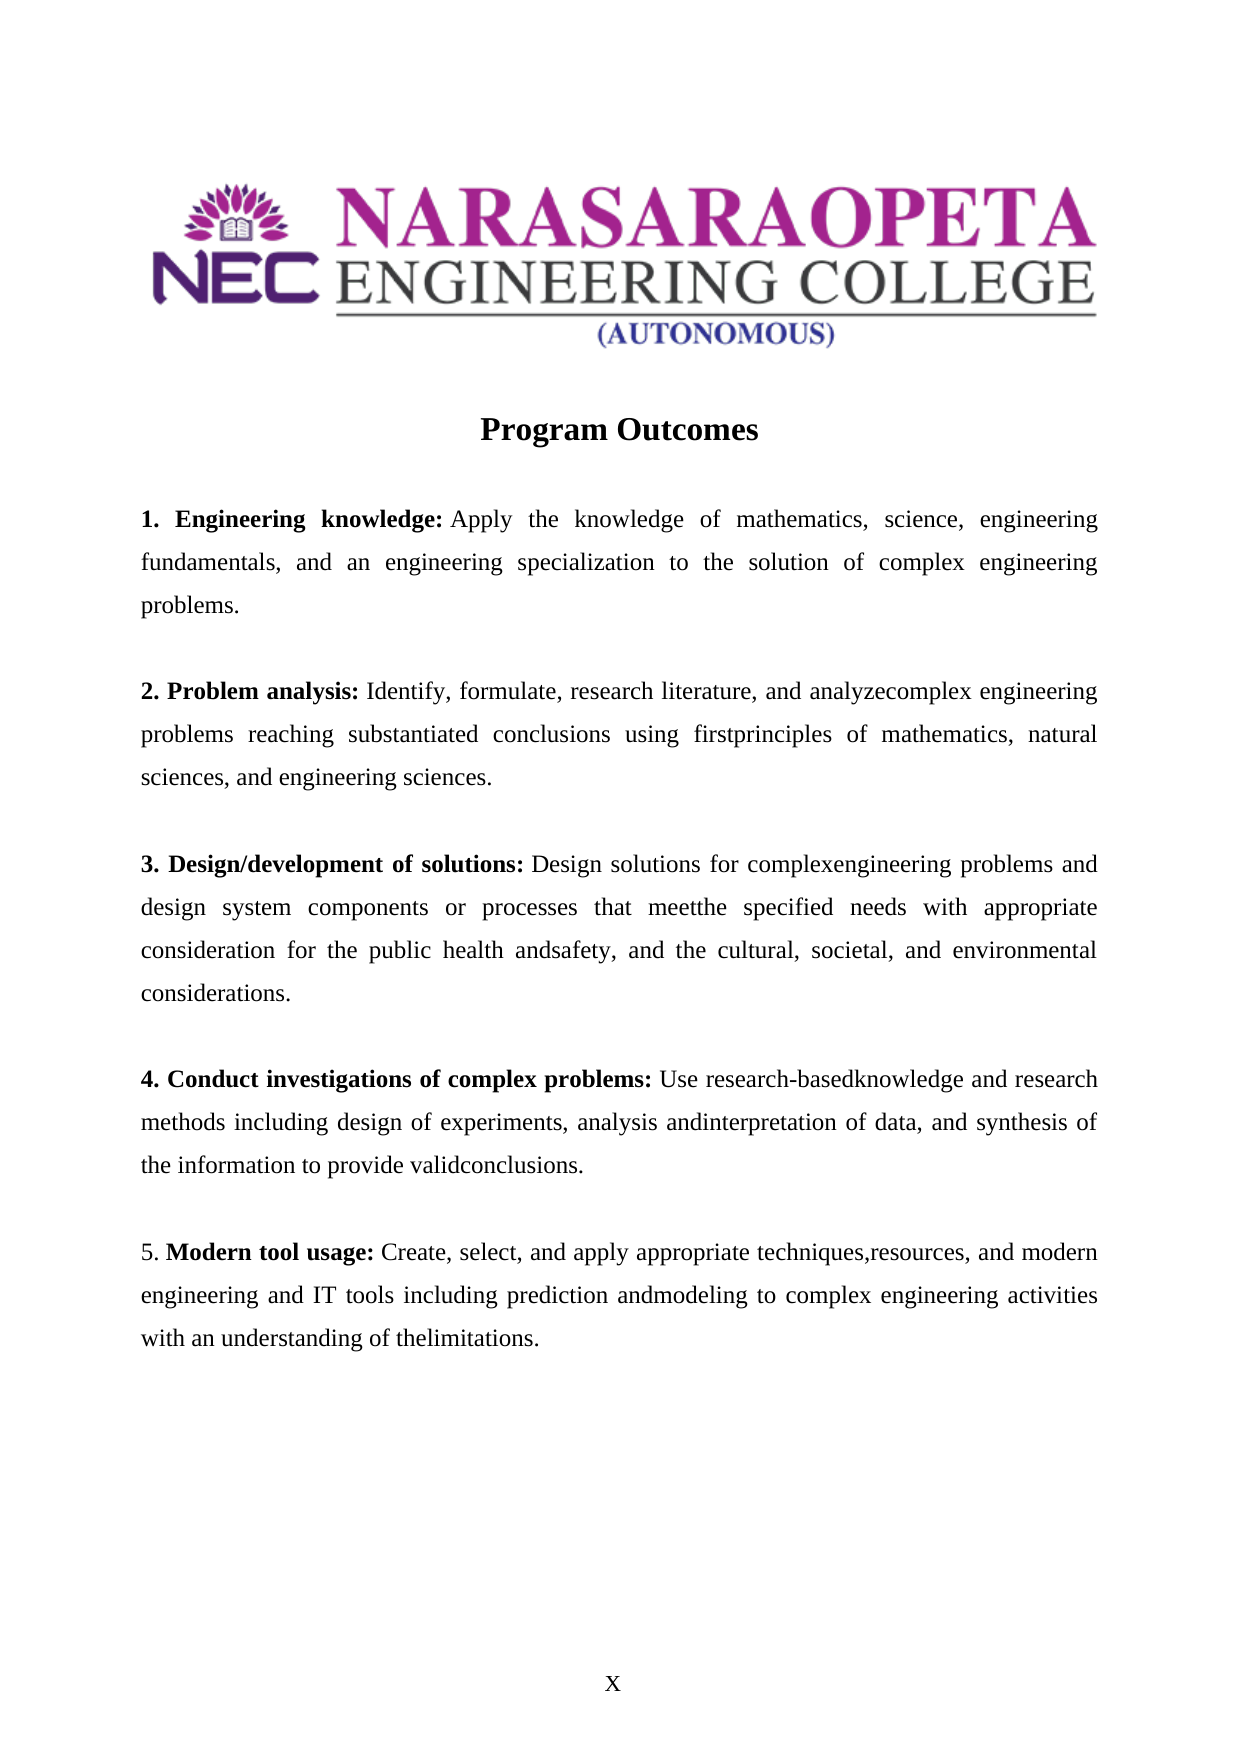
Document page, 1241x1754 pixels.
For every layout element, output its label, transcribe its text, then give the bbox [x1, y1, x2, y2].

text 3. Design/development of solutions: Design solutions for complexengineering problems and design system components or processes that meetthe specified needs with appropriate consideration for the public health andsafety, and the cultural, societal, and environmental considerations. [141, 849, 1098, 1007]
text 4. Conduct investigations of complex problems: Use research-basedknowledge and research methods including design of experiments, analysis andinterpretation of data, and synthesis of the information to provide validconclusions. [141, 1064, 1098, 1179]
picture [140, 178, 1119, 356]
text Program Outcomes [141, 409, 1098, 447]
text 1. Engineering knowledge: Apply the knowledge of mathematics, science, engineering fundamentals, and an engineering specialization to the solution of complex engineering problems. [141, 504, 1098, 619]
text 2. Problem analysis: Identify, formulate, research literature, and analyzecomplex engineering problems reaching substantiated conclusions using firstprinciples of mathematics, natural sciences, and engineering sciences. [141, 676, 1098, 791]
list Modern tool usage: Create, select, and apply appropriate techniques,resources, and modern engineering and IT tools including prediction andmodeling to complex engineering activities with an understanding of thelimitations. [141, 1237, 1098, 1352]
